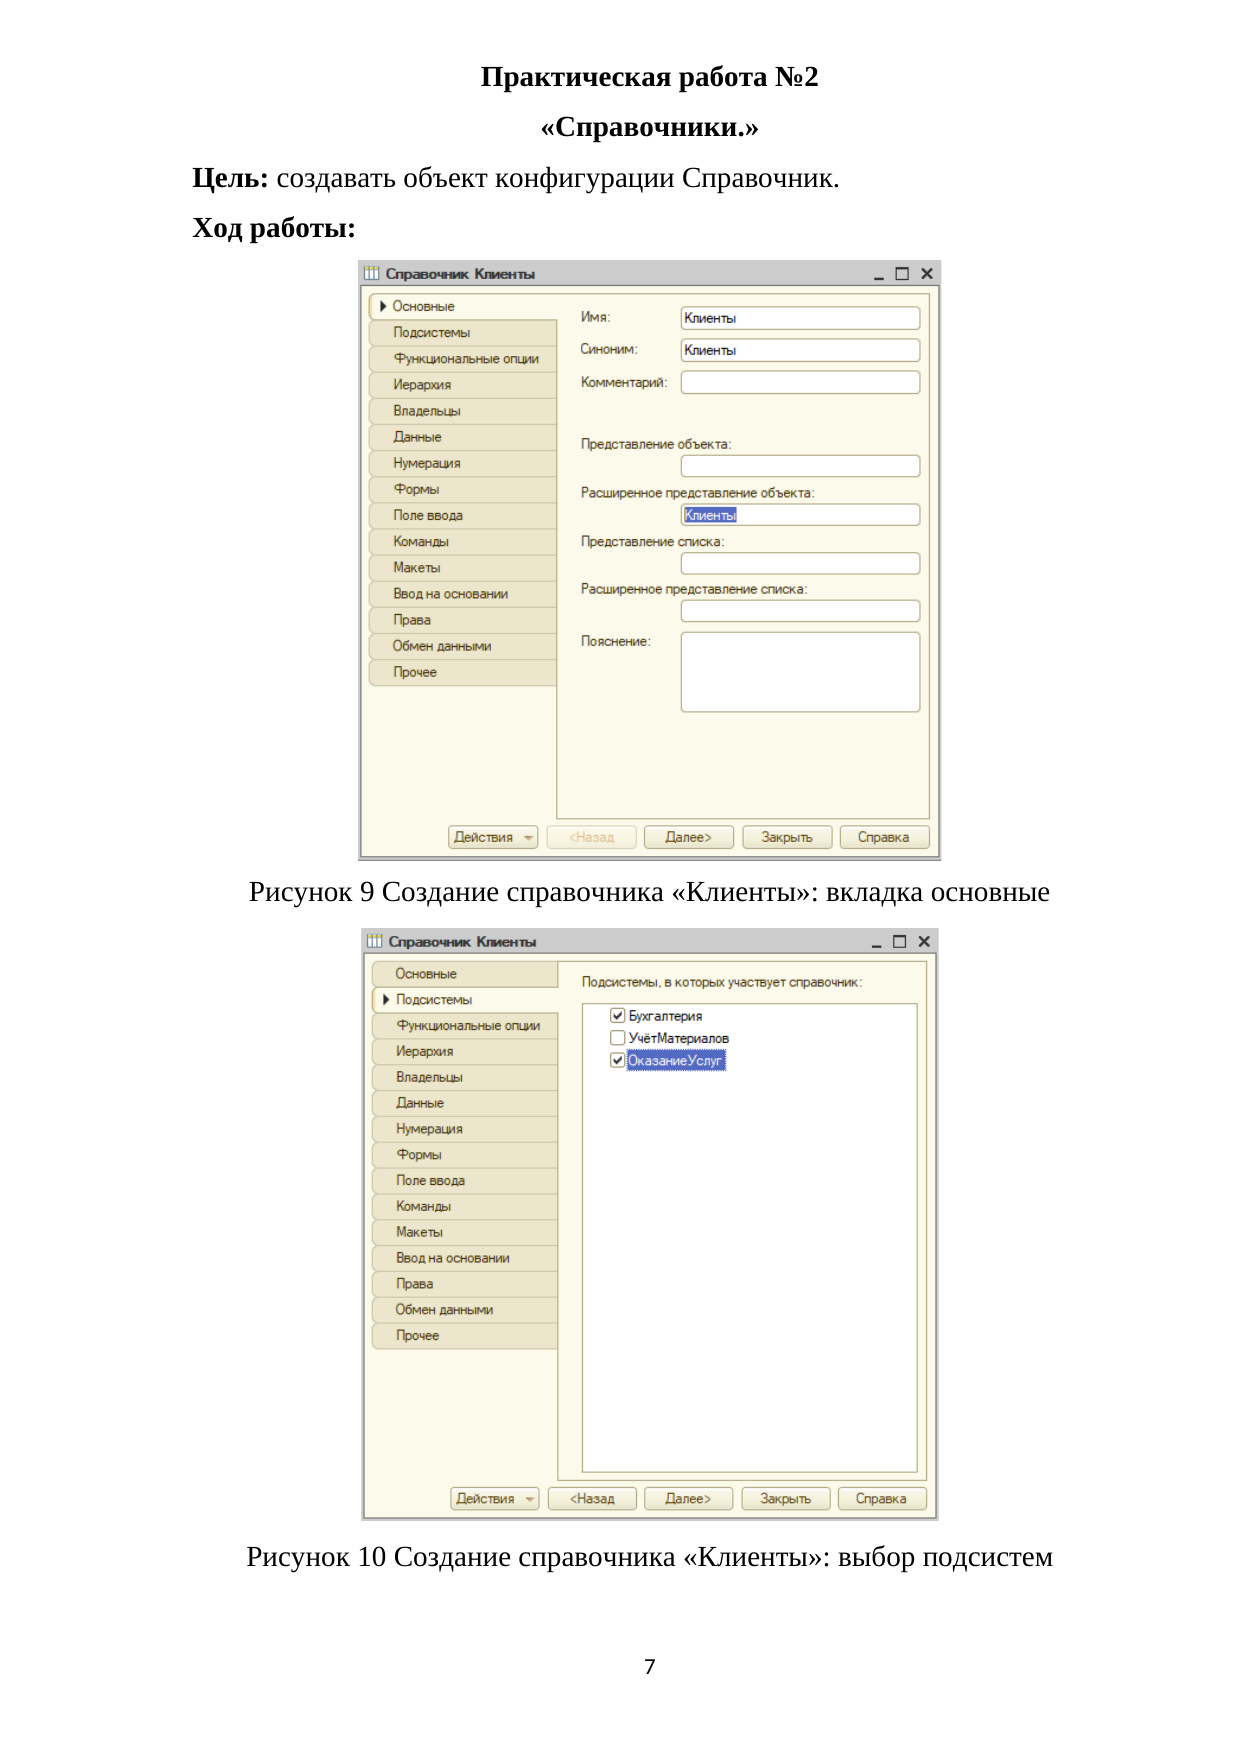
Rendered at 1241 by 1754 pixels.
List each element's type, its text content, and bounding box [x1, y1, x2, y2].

text Ход работы: [118, 210, 1181, 243]
picture [358, 260, 942, 861]
subtitle Практическая работа №2 [118, 59, 1181, 93]
text Рисунок 10 Создание справочника «Клиенты»: выбор подсистем [118, 1539, 1181, 1572]
text Рисунок 9 Создание справочника «Клиенты»: вкладка основные [118, 874, 1181, 908]
picture [360, 928, 939, 1521]
text Цель: создавать объект конфигурации Справочник. [118, 160, 1181, 193]
text «Справочники.» [118, 109, 1181, 143]
